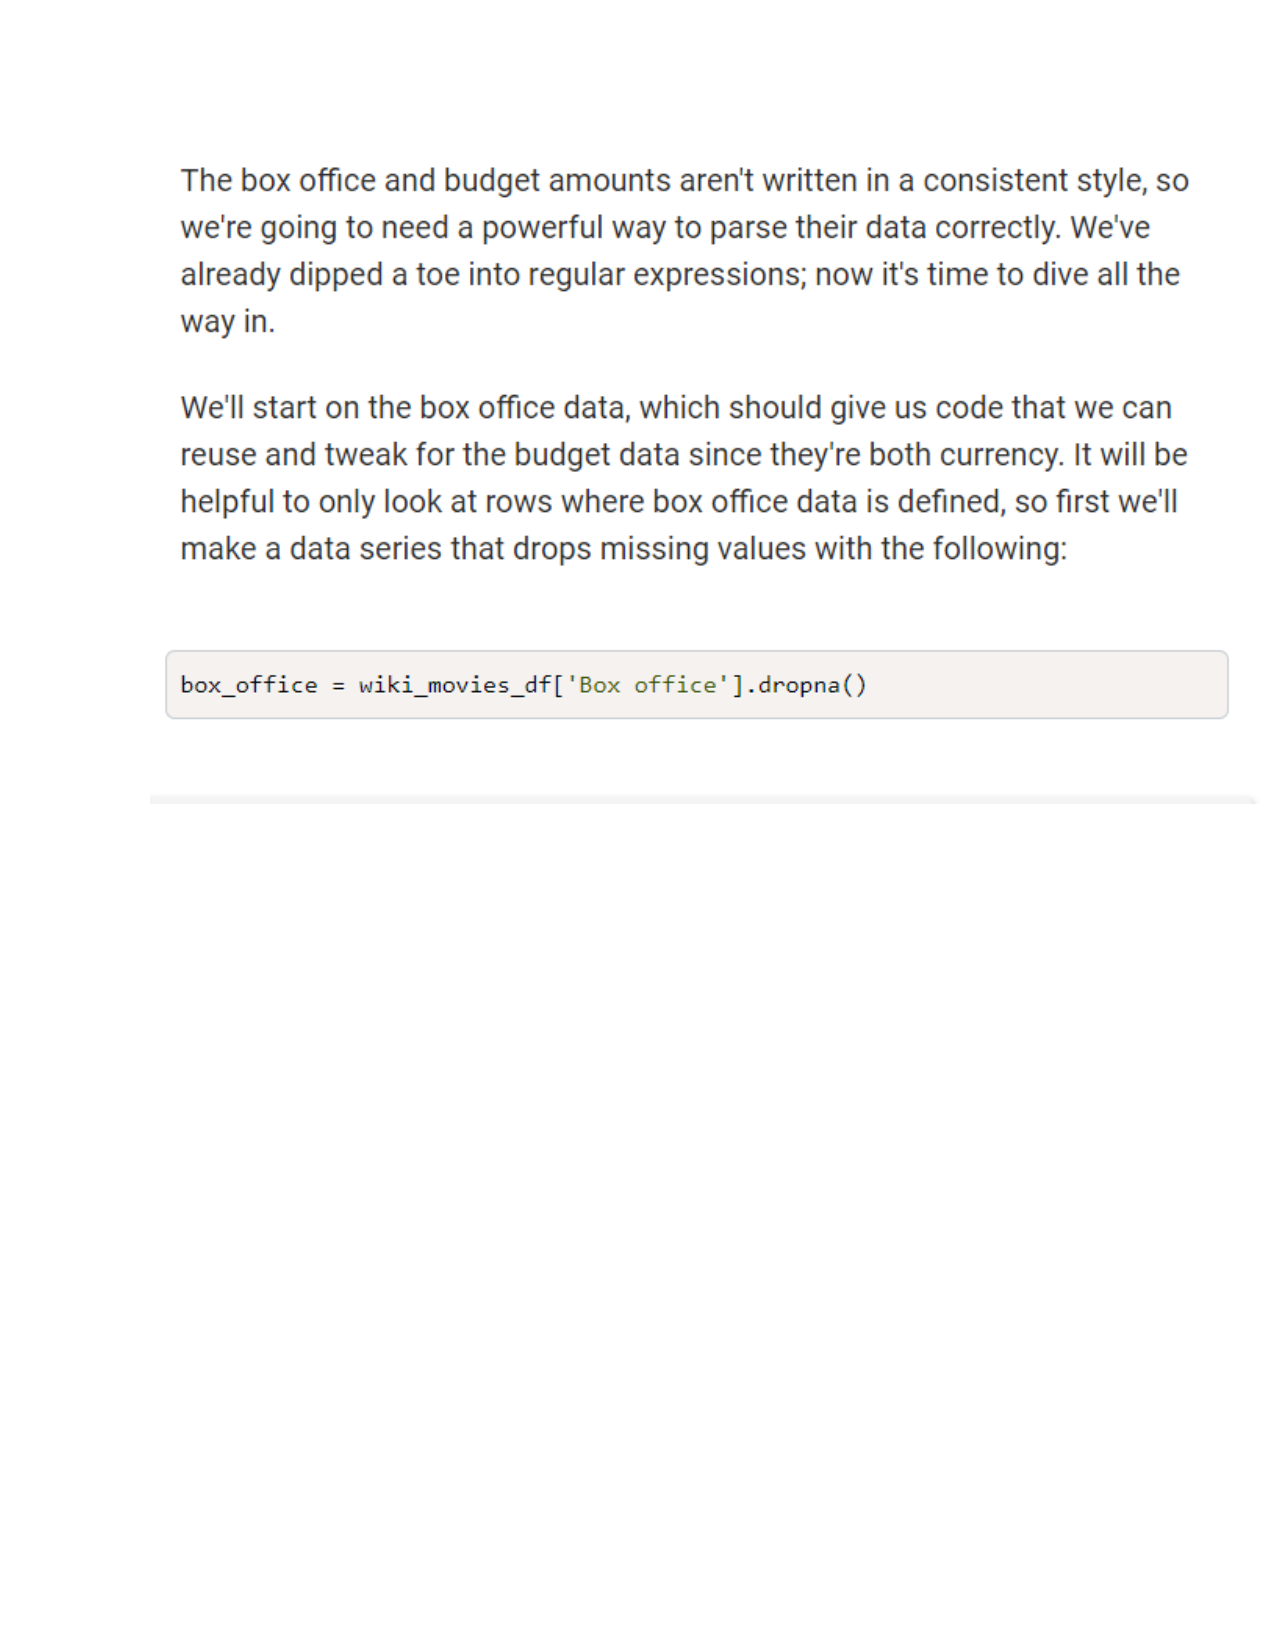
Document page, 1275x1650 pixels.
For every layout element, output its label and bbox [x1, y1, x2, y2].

picture [150, 150, 1275, 804]
